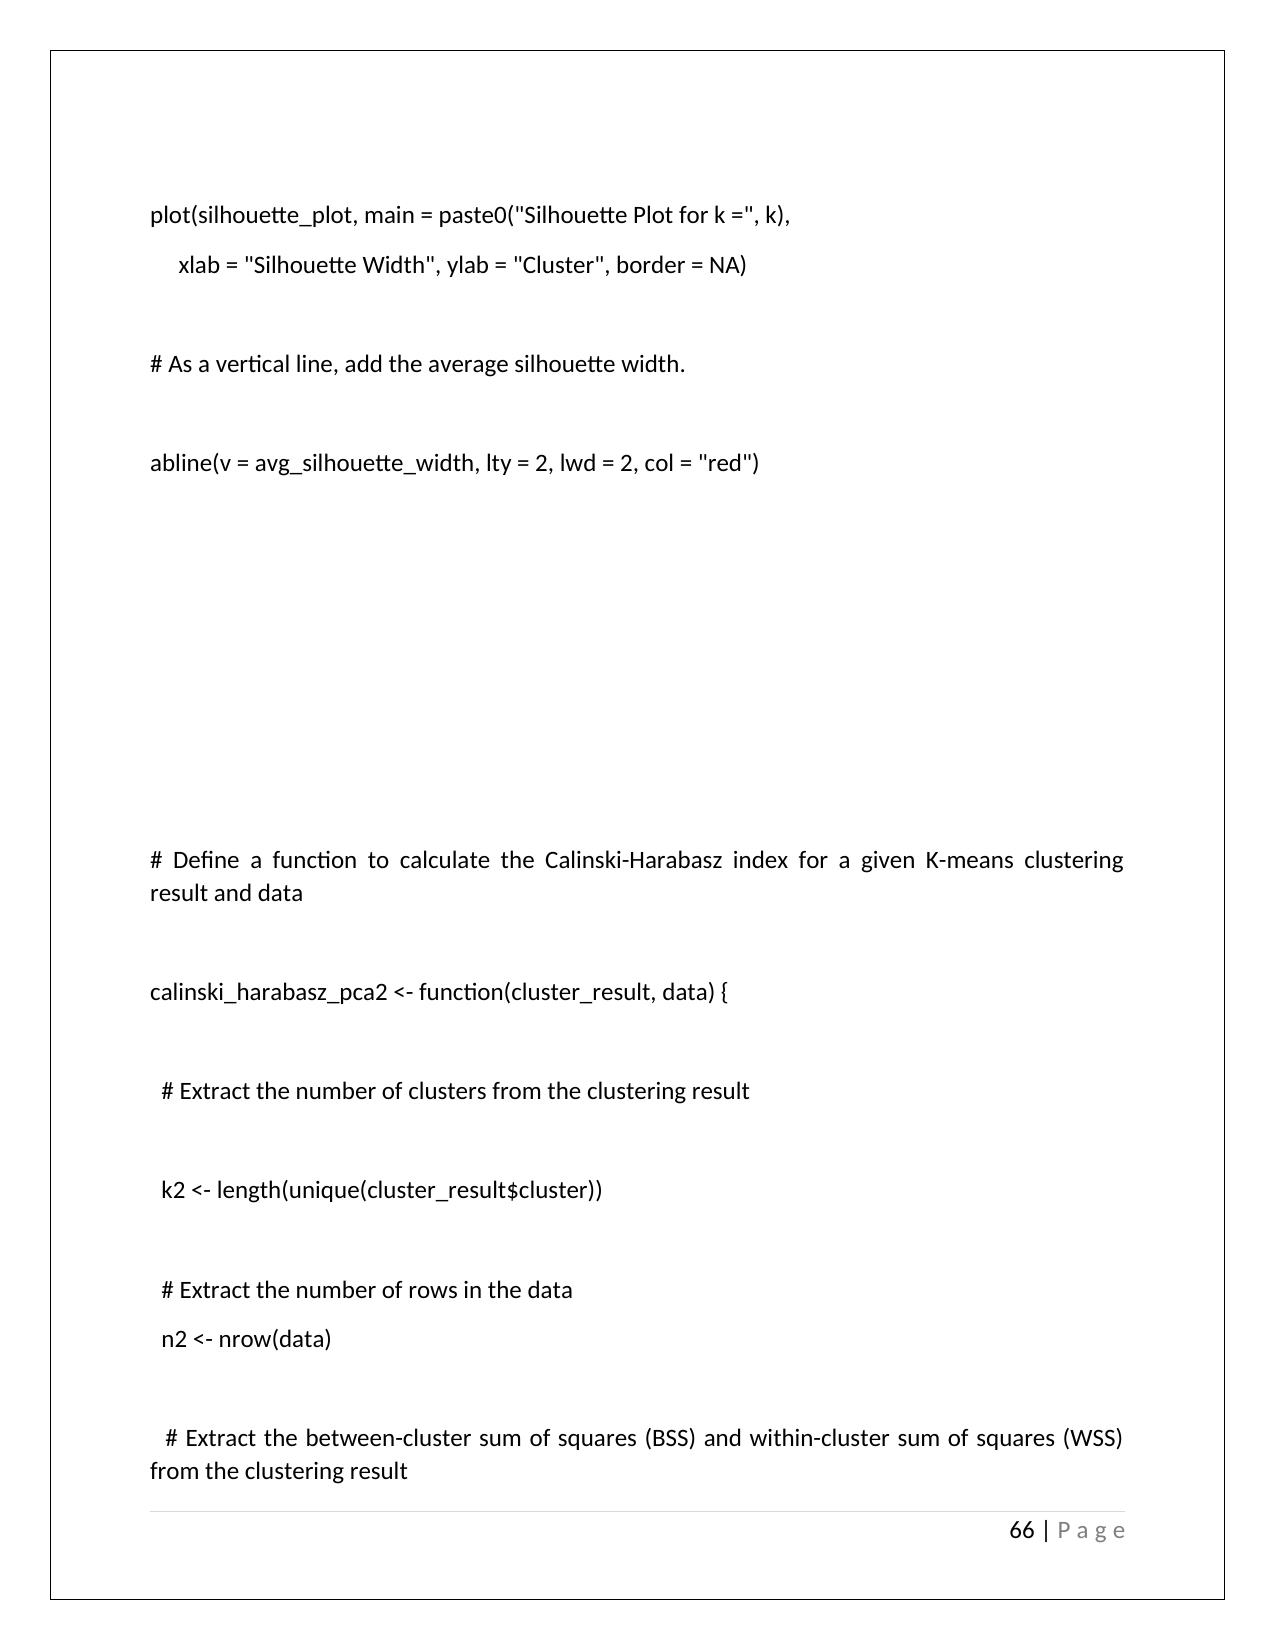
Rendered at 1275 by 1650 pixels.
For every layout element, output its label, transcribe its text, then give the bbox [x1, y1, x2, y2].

text plot(silhouette_plot, main = paste0("Silhouette Plot for k =", k), [150, 199, 1125, 230]
text # Extract the number of clusters from the clustering result [150, 1075, 1125, 1106]
text # Extract the number of rows in the data [150, 1274, 1125, 1304]
text # Define a function to calculate the Calinski-Harabasz index for a given K-means clustering result and data [150, 844, 1125, 908]
text # Extract the between-cluster sum of squares (BSS) and within-cluster sum of squares (WSS) from the clustering result [150, 1422, 1125, 1486]
text k2 <- length(unique(cluster_result$cluster)) [150, 1174, 1125, 1205]
text xlab = "Silhouette Width", ylab = "Cluster", border = NA) [150, 249, 1125, 280]
text n2 <- nrow(data) [150, 1323, 1125, 1354]
text abline(v = avg_silhouette_width, lty = 2, lwd = 2, col = "red") [150, 447, 1125, 478]
text calinski_harabasz_pca2 <- function(cluster_result, data) { [150, 976, 1125, 1007]
text # As a vertical line, add the average silhouette width. [150, 348, 1125, 379]
